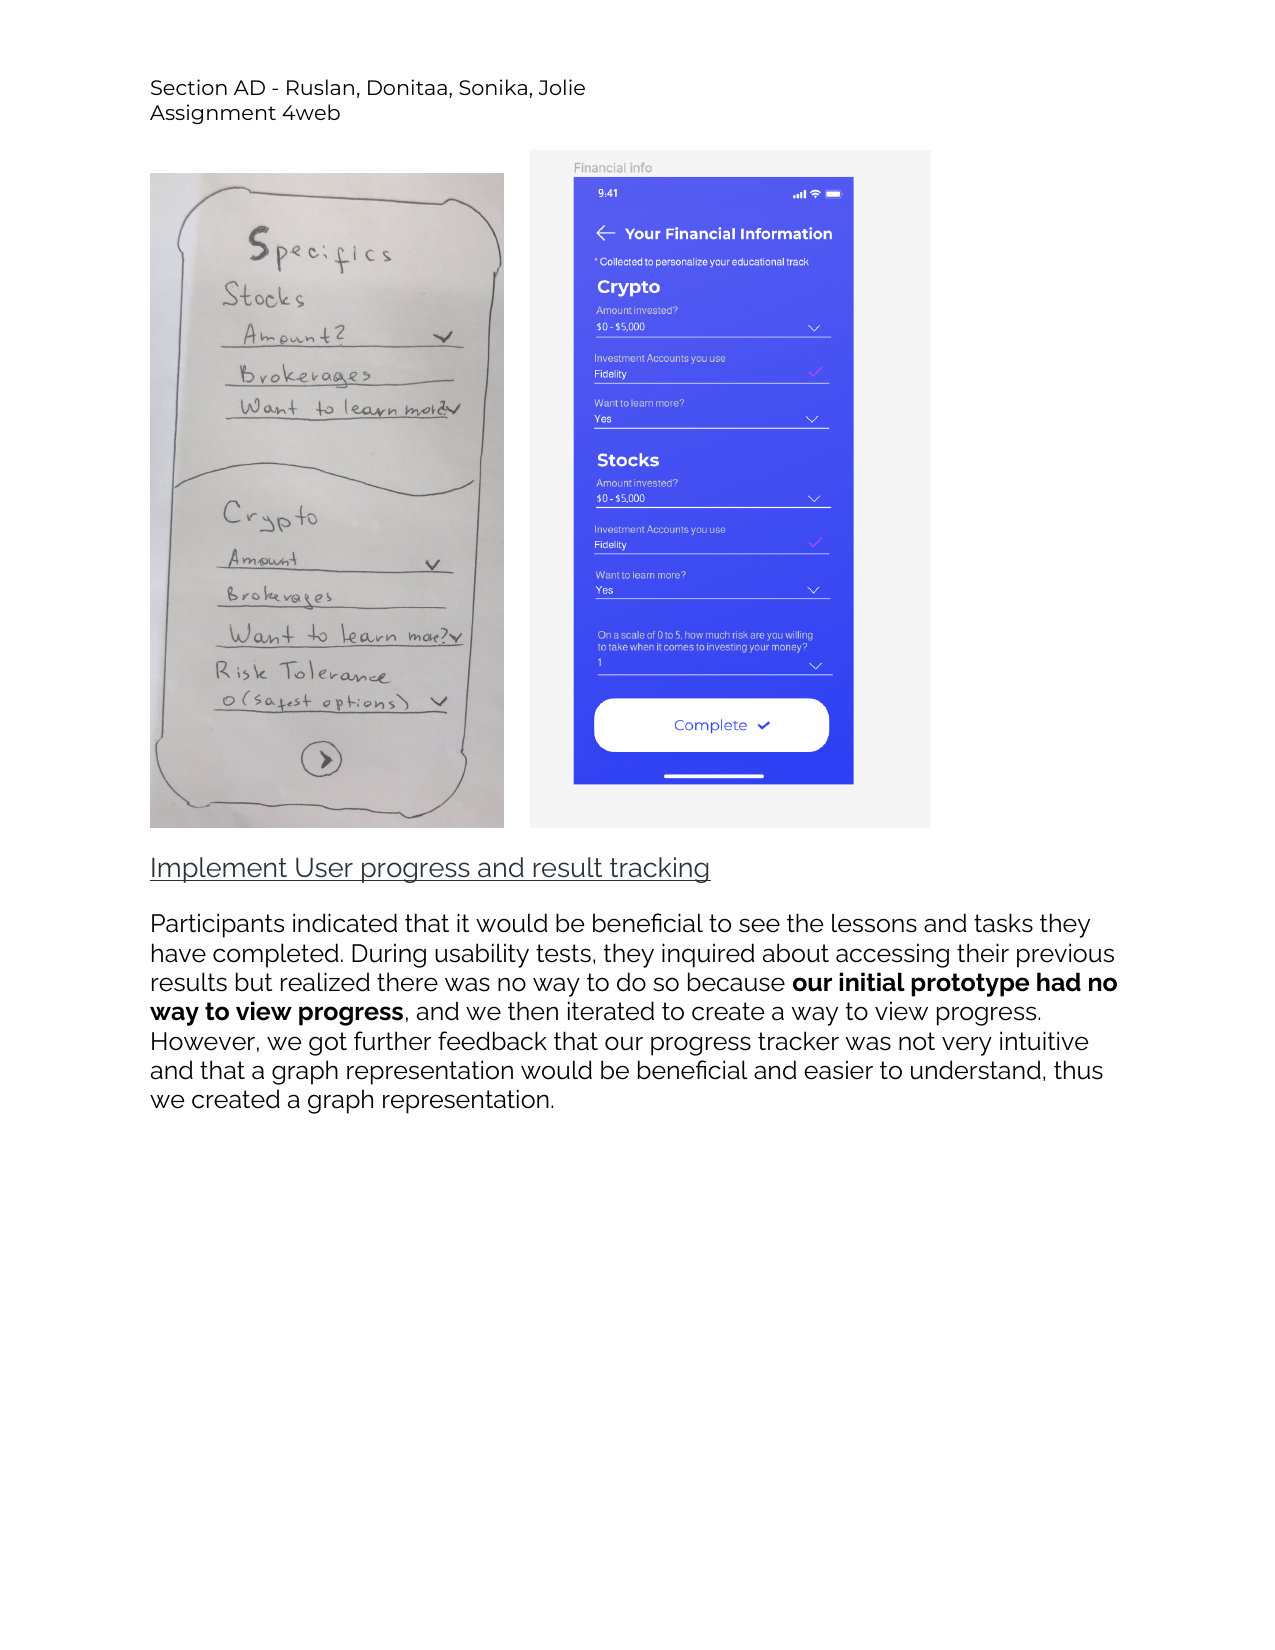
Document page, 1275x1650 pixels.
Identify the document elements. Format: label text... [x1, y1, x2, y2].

picture [150, 173, 504, 828]
picture [529, 150, 931, 828]
text Participants indicated that it would be beneficial to see the lessons and tasks they have completed. During usability tests, they inquired about accessing their previous results but realized there was no way to do so because our initial prototype had no way to view progress, and we then iterated to create a way to view progress. However, we got further feedback that our progress tracker was not very intuitive and that a graph representation would be beneficial and easier to understand, thus we created a graph representation. [150, 909, 1125, 1115]
text Implement User progress and result tracking [150, 852, 1125, 884]
